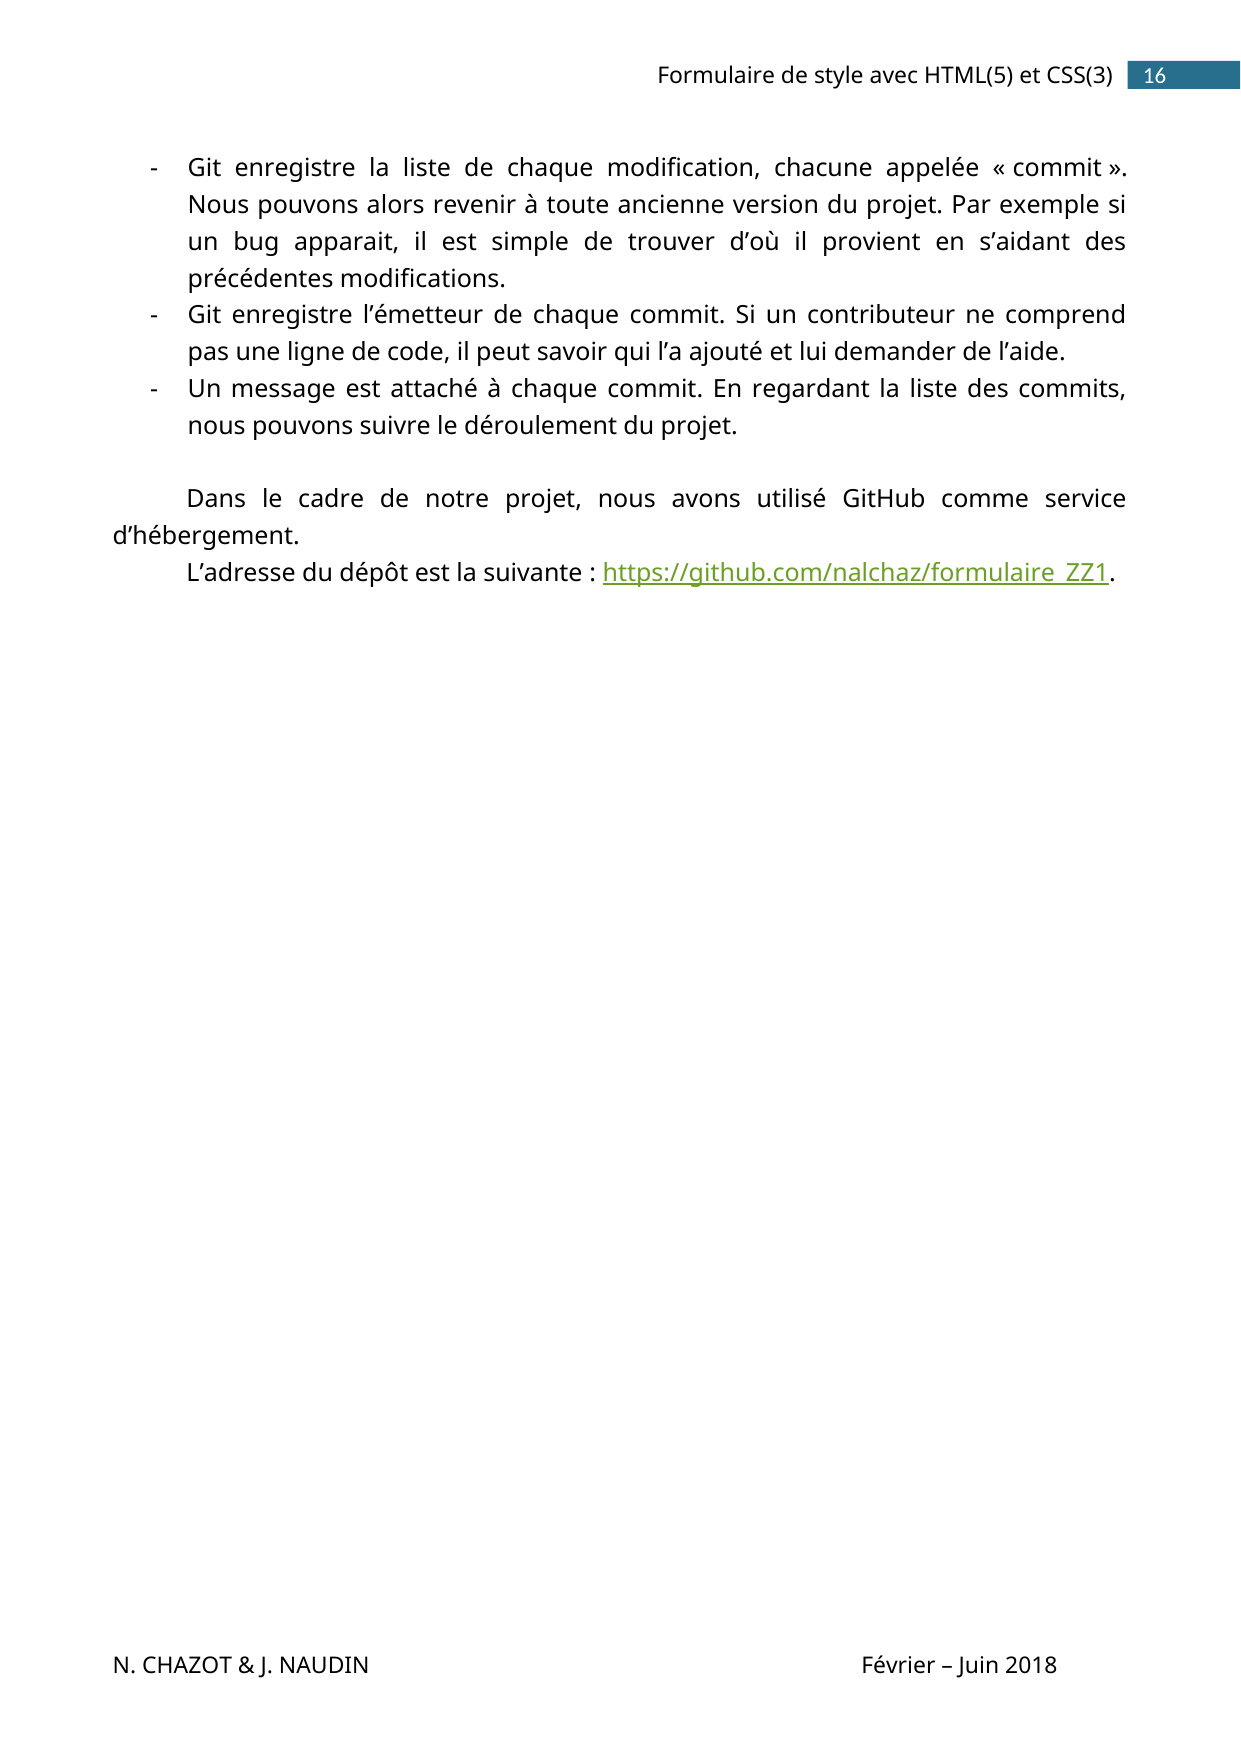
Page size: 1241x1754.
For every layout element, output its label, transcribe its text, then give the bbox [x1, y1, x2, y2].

list Git enregistre l’émetteur de chaque commit. Si un contributeur ne comprend pas une ligne de code, il peut savoir qui l’a ajouté et lui demander de l’aide. [150, 297, 1128, 368]
text Dans le cadre de notre projet, nous avons utilisé GitHub comme service d’hébergement. [112, 481, 1128, 552]
list Un message est attaché à chaque commit. En regardant la liste des commits, nous pouvons suivre le déroulement du projet. [150, 371, 1128, 441]
text L’adresse du dépôt est la suivante : https://github.com/nalchaz/formulaire_ZZ1. [112, 554, 1128, 588]
list Git enregistre la liste de chaque modification, chacune appelée « commit ». Nous pouvons alors revenir à toute ancienne version du projet. Par exemple si un bug apparait, il est simple de trouver d’où il provient en s’aidant des précédentes modifications. [150, 150, 1128, 294]
